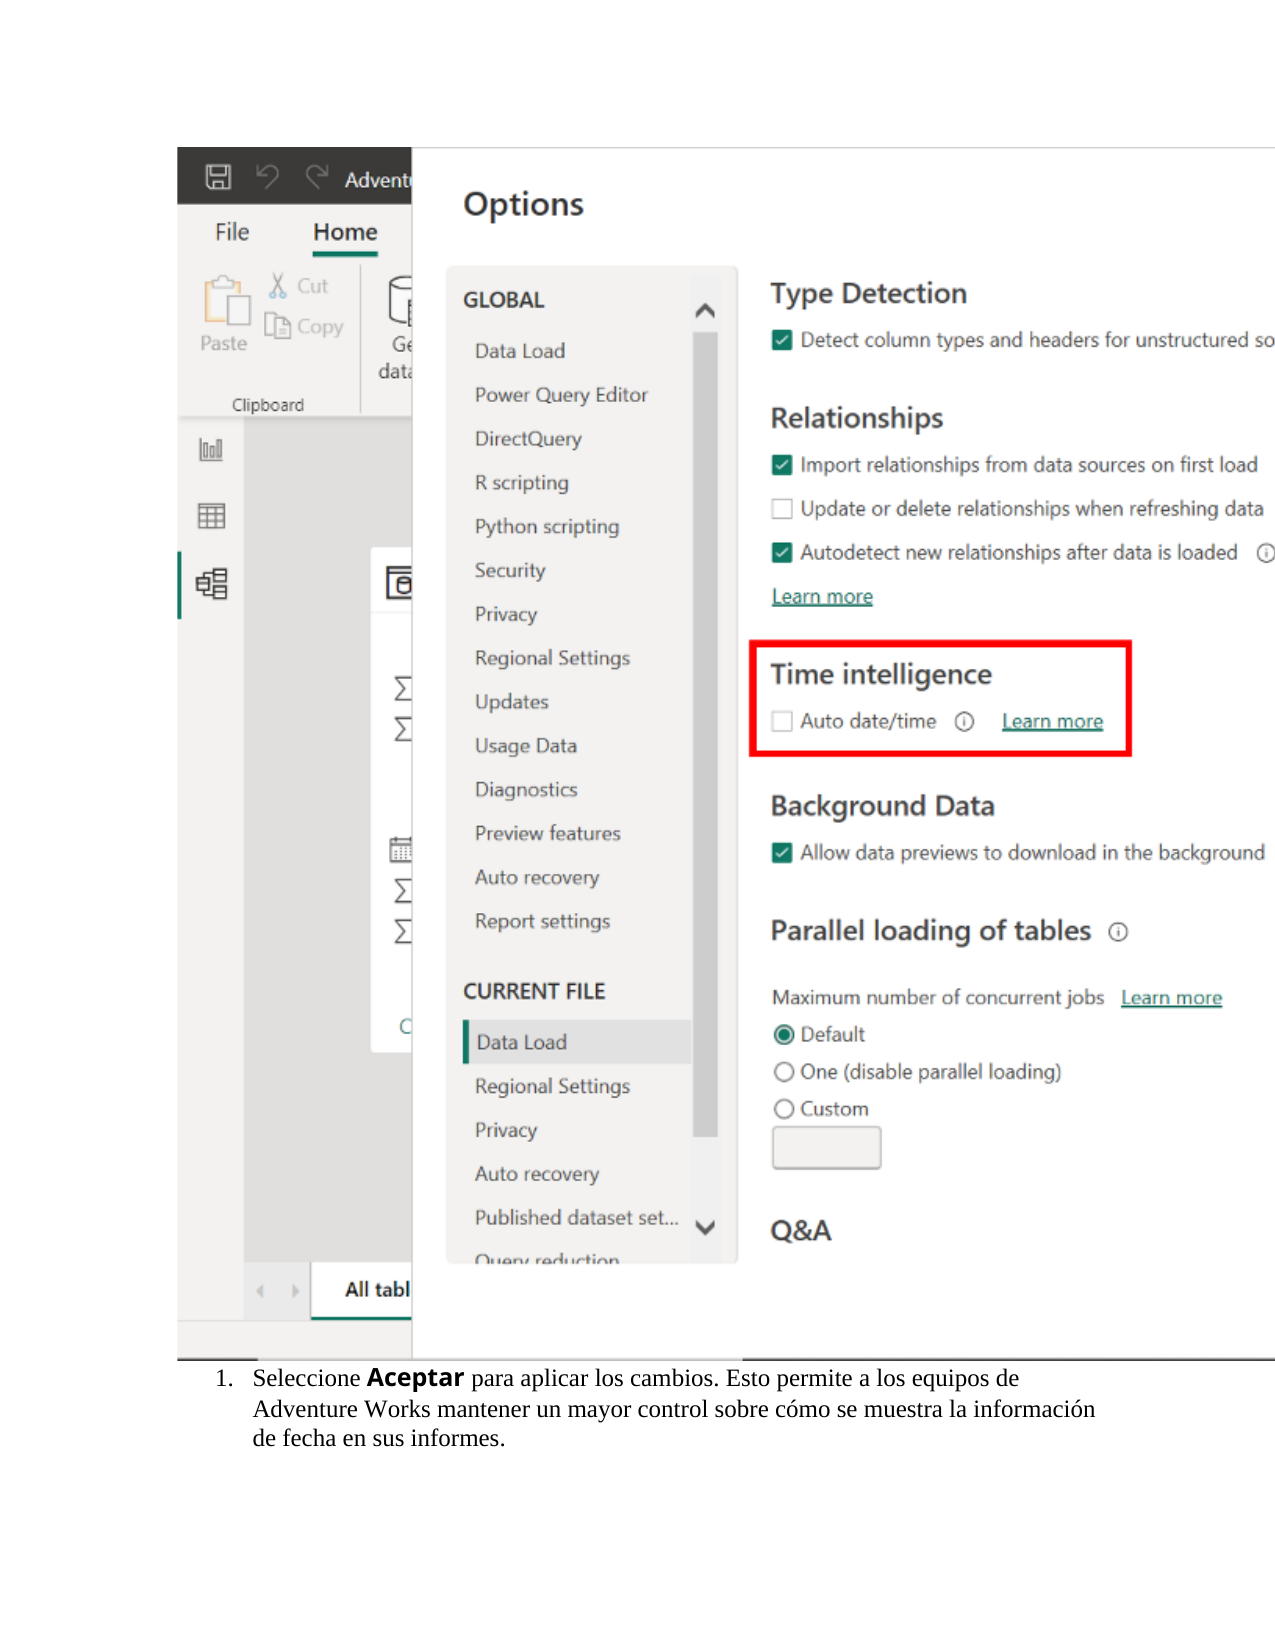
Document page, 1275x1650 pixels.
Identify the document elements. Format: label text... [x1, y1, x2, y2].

list Seleccione Aceptar para aplicar los cambios. Esto permite a los equipos de Adventure Works mantener un mayor control sobre cómo se muestra la información de fecha en sus informes. [215, 1361, 1098, 1452]
picture [177, 147, 1275, 1361]
